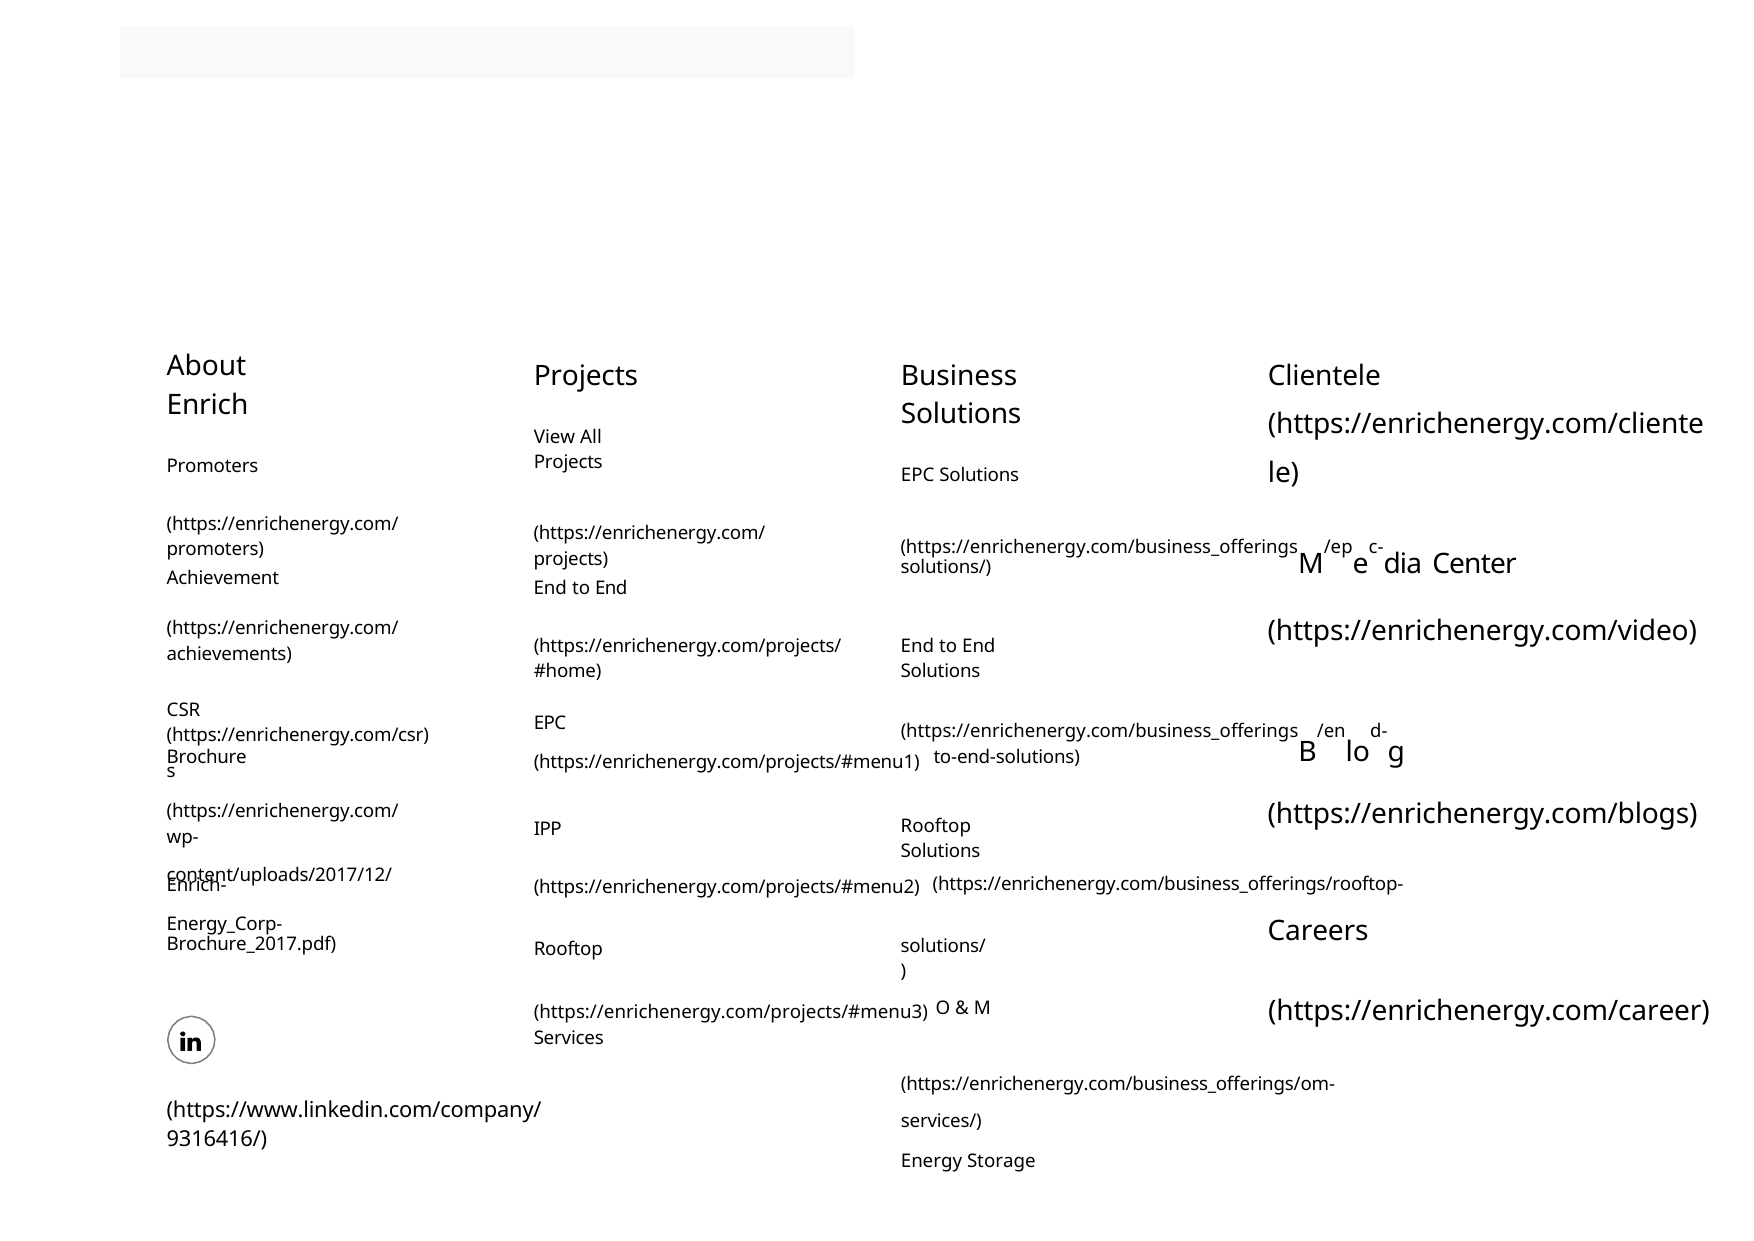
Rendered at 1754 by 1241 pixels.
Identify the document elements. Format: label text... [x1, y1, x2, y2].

text (https://enrichenergy.com/career) [1268, 994, 1710, 1026]
text View All Projects [533, 423, 675, 474]
text Rooftop [533, 942, 603, 959]
text (https://enrichenergy.com/blogs) [1267, 798, 1710, 829]
text End to End [533, 583, 822, 597]
text (https://enrichenergy.com/projects/#menu1) to-end-solutions) [533, 753, 1710, 772]
text EPC Solutions [901, 462, 1145, 487]
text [901, 1147, 1405, 1173]
text (https://enrichenergy.com/projects/#home) [533, 632, 880, 683]
text (https://enrichenergy.com/projects) [533, 519, 822, 571]
text (https://enrichenergy.com/video) [1267, 615, 1710, 646]
text content/uploads/2017/12/Enrich- [166, 873, 438, 894]
text Brochures [166, 753, 255, 780]
text End to End Solutions [900, 632, 1078, 683]
text (https://enrichenergy.com/business_offerings/om- services/) [901, 1070, 1377, 1133]
text solutions/) [900, 561, 1710, 577]
text Promoters [166, 452, 333, 477]
text (https://enrichenergy.com/wp- [166, 798, 414, 849]
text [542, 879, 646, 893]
text (https://enrichenergy.com/projects/#menu3) O & M Services [533, 994, 1030, 1054]
subtitle Business Solutions [901, 355, 1145, 432]
text (https://enrichenergy.com/achievements) [166, 615, 501, 666]
subtitle About Enrich [166, 346, 333, 422]
picture [180, 1031, 201, 1051]
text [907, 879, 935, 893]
text Achievement [166, 574, 474, 587]
text solutions/) [900, 932, 989, 983]
subtitle Projects [533, 355, 675, 394]
text CSR (https://enrichenergy.com/csr) [166, 696, 459, 747]
text (https://enrichenergy.com/business_offeringsM/epec-dia Center [900, 523, 1710, 561]
text (https://enrichenergy.com/promoters) [166, 510, 474, 561]
text Rooftop Solutions [900, 812, 1051, 863]
text Clientele (https://enrichenergy.com/clientele) [1268, 355, 1710, 490]
text (https://enrichenergy.com/business_offeringsB/enlod-g [901, 709, 1710, 744]
subtitle Careers [1267, 915, 1710, 946]
text (https://enrichenergy.com/projects/#menu2) (https://enrichenergy.com/business_offerings/rooftop- [934, 879, 1710, 893]
text EPC [533, 709, 576, 734]
text (https://www.linkedin.com/company/9316416/) [166, 1094, 617, 1153]
text Energy_Corp-Brochure_2017.pdf) [166, 915, 451, 955]
text IPP [533, 815, 567, 841]
